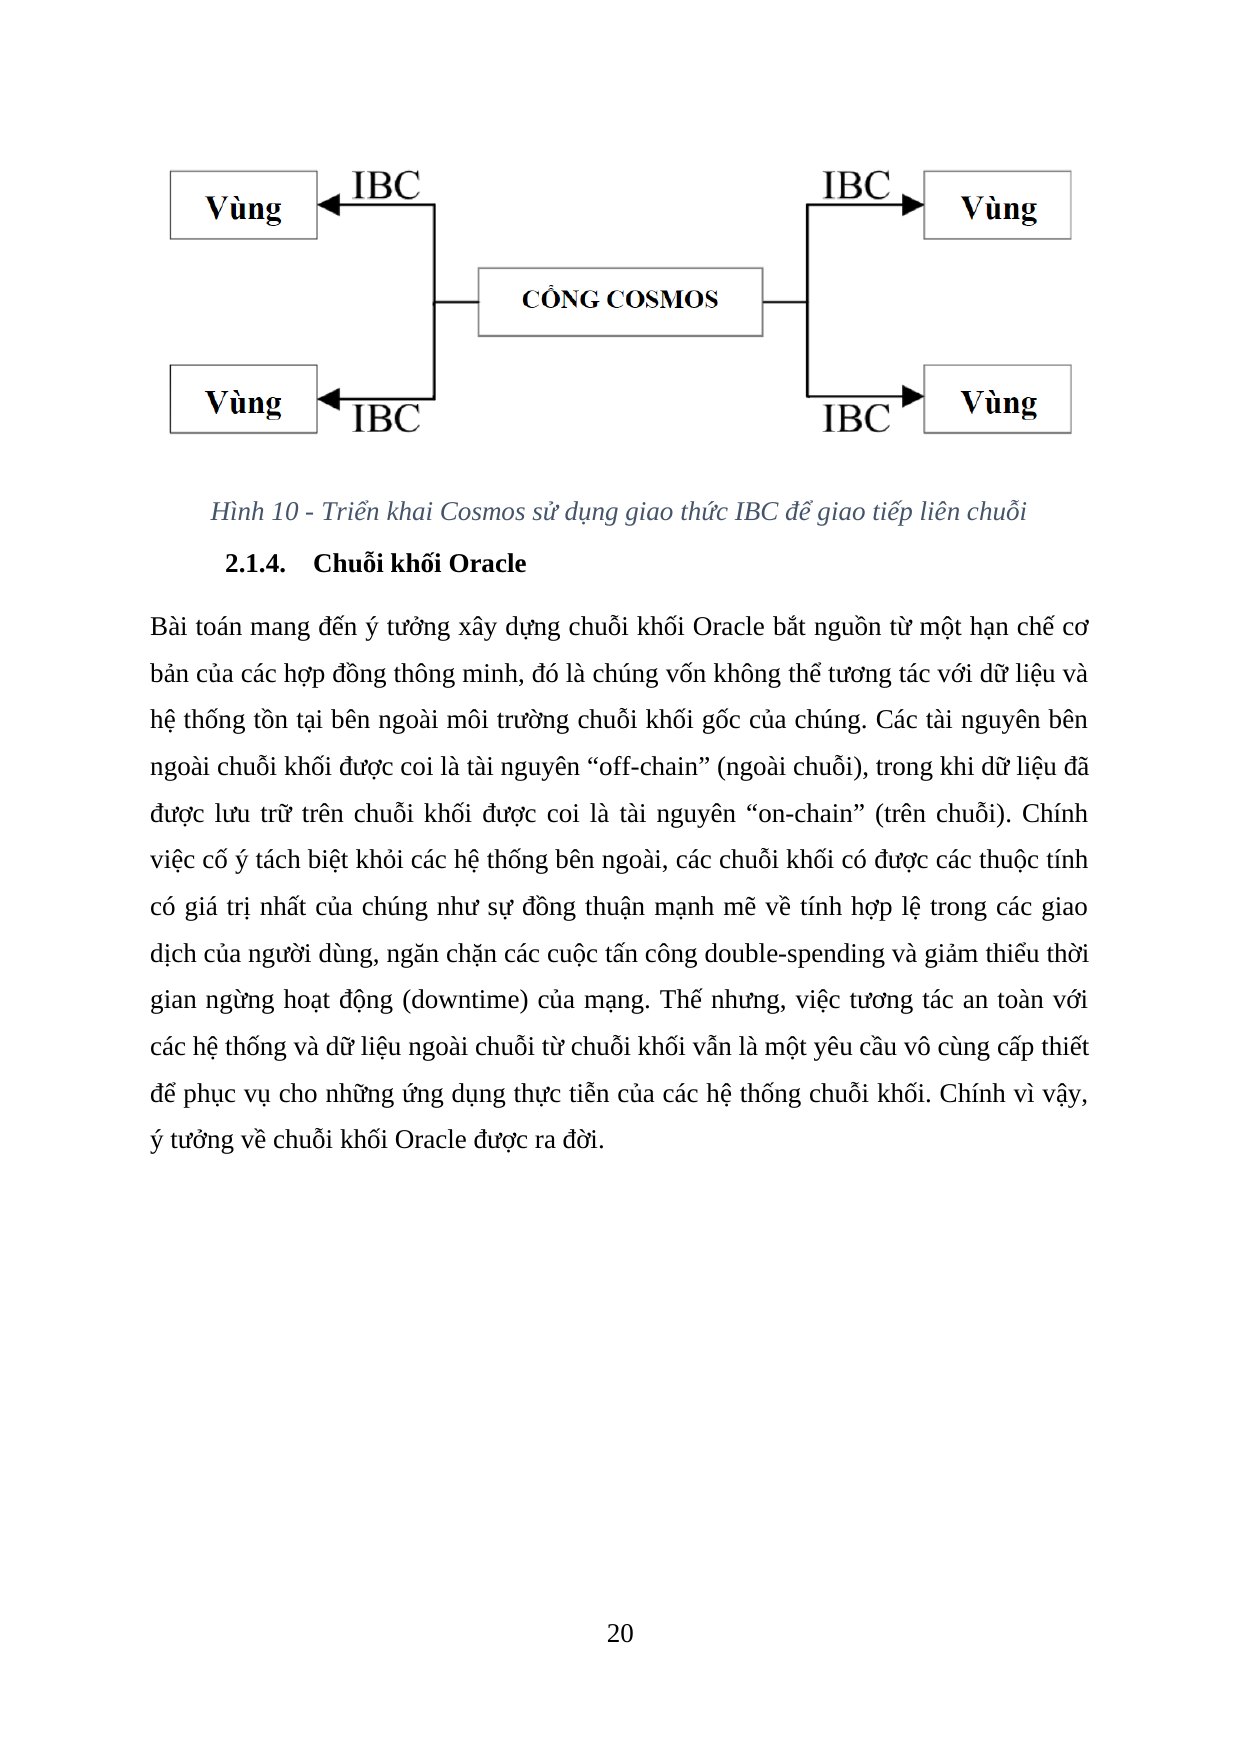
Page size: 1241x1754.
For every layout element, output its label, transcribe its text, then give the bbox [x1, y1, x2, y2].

text Bài toán mang đến ý tưởng xây dựng chuỗi khối Oracle bắt nguồn từ một hạn chế cơ bản của các hợp đồng thông minh, đó là chúng vốn không thể tương tác với dữ liệu và hệ thống tồn tại bên ngoài môi trường chuỗi khối gốc của chúng. Các tài nguyên bên ngoài chuỗi khối được coi là tài nguyên “off-chain” (ngoài chuỗi), trong khi dữ liệu đã được lưu trữ trên chuỗi khối được coi là tài nguyên “on-chain” (trên chuỗi). Chính việc cố ý tách biệt khỏi các hệ thống bên ngoài, các chuỗi khối có được các thuộc tính có giá trị nhất của chúng như sự đồng thuận mạnh mẽ về tính hợp lệ trong các giao dịch của người dùng, ngăn chặn các cuộc tấn công double-spending và giảm thiểu thời gian ngừng hoạt động (downtime) của mạng. Thế nhưng, việc tương tác an toàn với các hệ thống và dữ liệu ngoài chuỗi từ chuỗi khối vẫn là một yêu cầu vô cùng cấp thiết để phục vụ cho những ứng dụng thực tiễn của các hệ thống chuỗi khối. Chính vì vậy, ý tưởng về chuỗi khối Oracle được ra đời. [150, 610, 1090, 1154]
text 2.1.4. Chuỗi khối Oracle [150, 547, 1090, 578]
picture [150, 150, 1091, 463]
